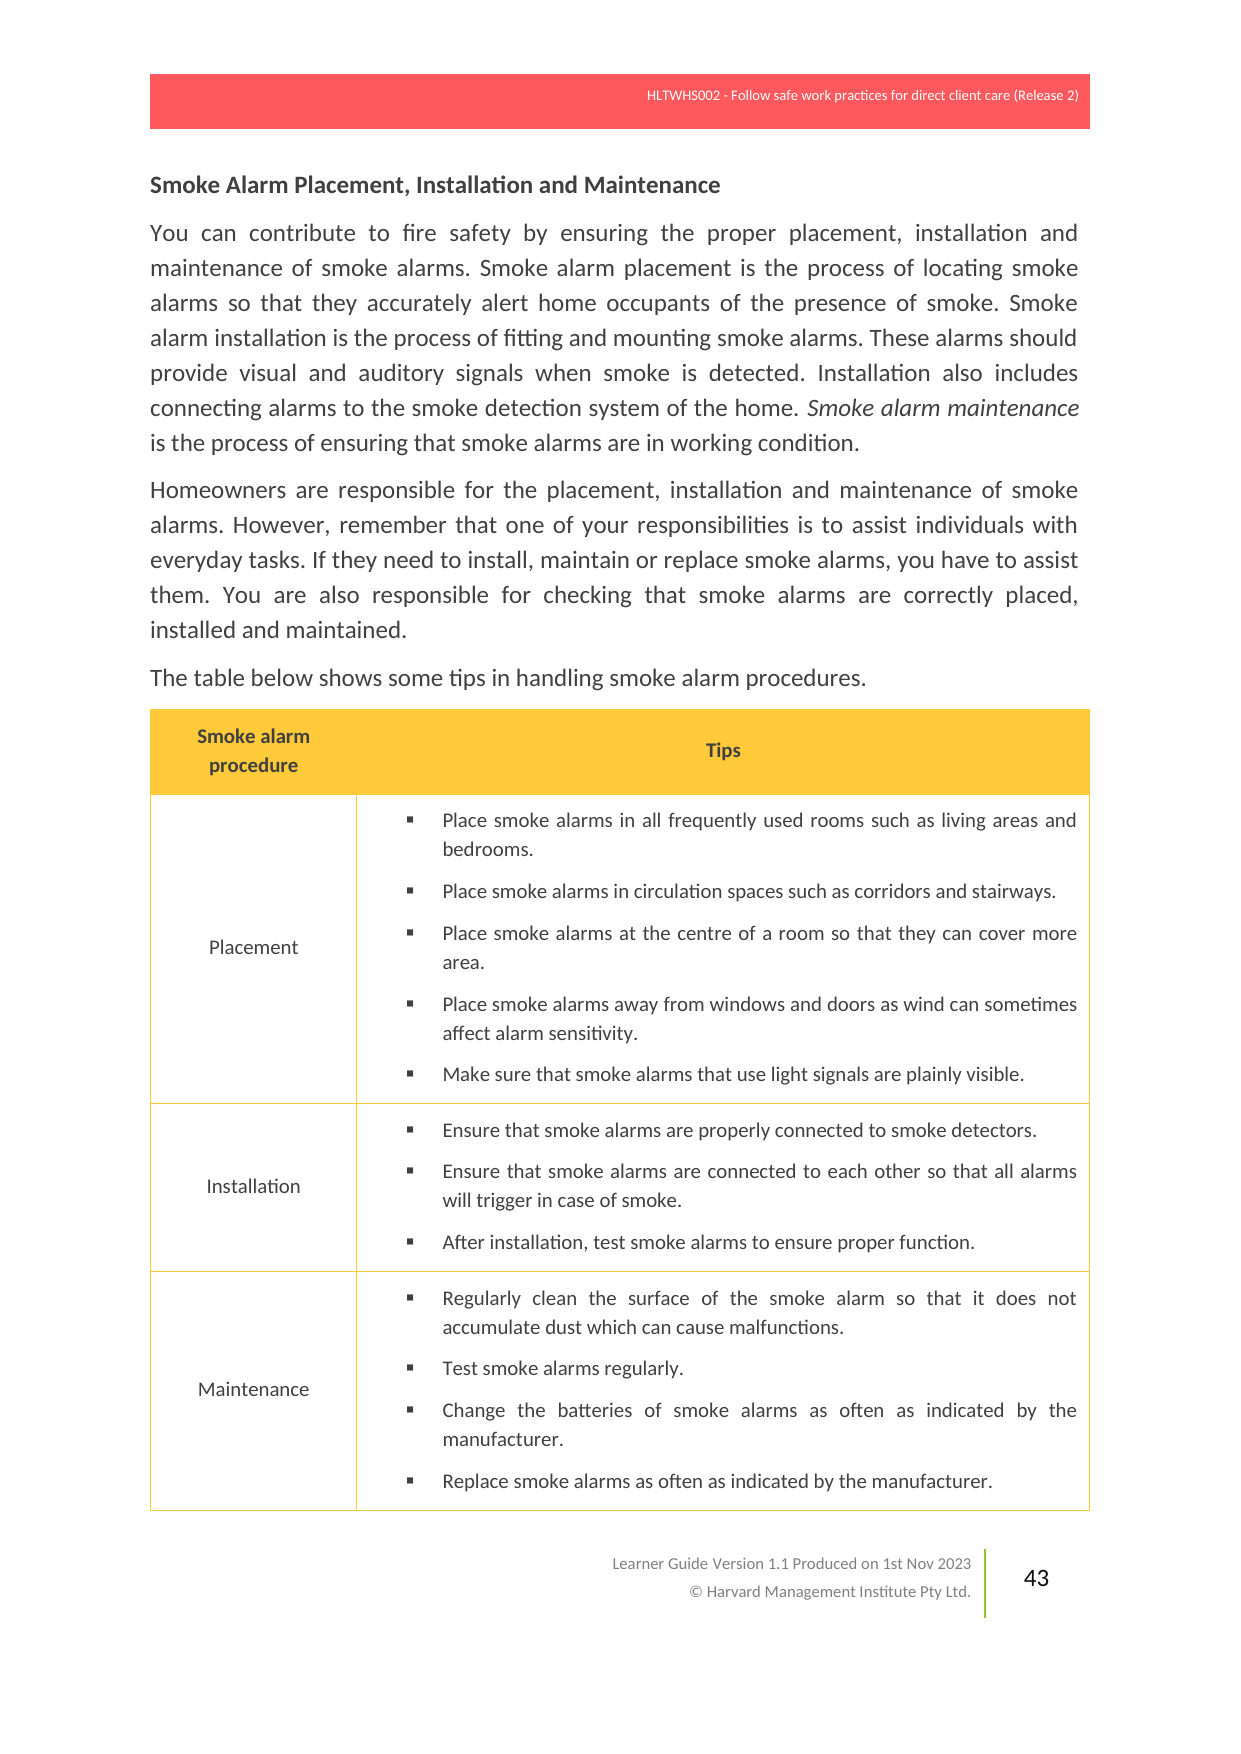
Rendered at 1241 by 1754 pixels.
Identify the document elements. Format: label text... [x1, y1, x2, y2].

table_header Tips [357, 710, 1089, 794]
table_cell Place smoke alarms in all frequently used rooms such as living areas and bedrooms. Place smoke alarms in circulation spaces such as corridors and stairways. Place smoke alarms at the centre of a room so that they can cover more area. Place smoke alarms away from windows and doors as wind can sometimes affect alarm sensitivity. Make sure that smoke alarms that use light signals are plainly visible. [357, 795, 1089, 1103]
text You can contribute to fire safety by ensuring the proper placement, installation and maintenance of smoke alarms. Smoke alarm placement is the process of locating smoke alarms so that they accurately alert home occupants of the presence of smoke. Smoke alarm installation is the process of fitting and mounting smoke alarms. These alarms should provide visual and auditory signals when smoke is detected. Installation also includes connecting alarms to the smoke detection system of the home. Smoke alarm maintenance is the process of ensuring that smoke alarms are in working condition. [150, 217, 1080, 457]
table_cell Ensure that smoke alarms are properly connected to smoke detectors. Ensure that smoke alarms are connected to each other so that all alarms will trigger in case of smoke. After installation, test smoke alarms to ensure proper function. [357, 1104, 1089, 1271]
table_cell Placement [151, 795, 356, 1103]
table_cell Installation [151, 1104, 356, 1271]
text Smoke Alarm Placement, Installation and Maintenance [150, 169, 1080, 200]
text Homeowners are responsible for the placement, installation and maintenance of smoke alarms. However, remember that one of your responsibilities is to assist individuals with everyday tasks. If they need to install, maintain or replace smoke alarms, you have to assist them. You are also responsible for checking that smoke alarms are correctly placed, installed and maintained. [150, 474, 1080, 645]
table_header Smoke alarm procedure [151, 710, 356, 794]
text The table below shows some tips in handling smoke alarm procedures. [150, 662, 1080, 692]
table_cell Regularly clean the surface of the smoke alarm so that it does not accumulate dust which can cause malfunctions. Test smoke alarms regularly. Change the batteries of smoke alarms as often as indicated by the manufacturer. Replace smoke alarms as often as indicated by the manufacturer. [357, 1272, 1089, 1510]
table_cell Maintenance [151, 1272, 356, 1510]
